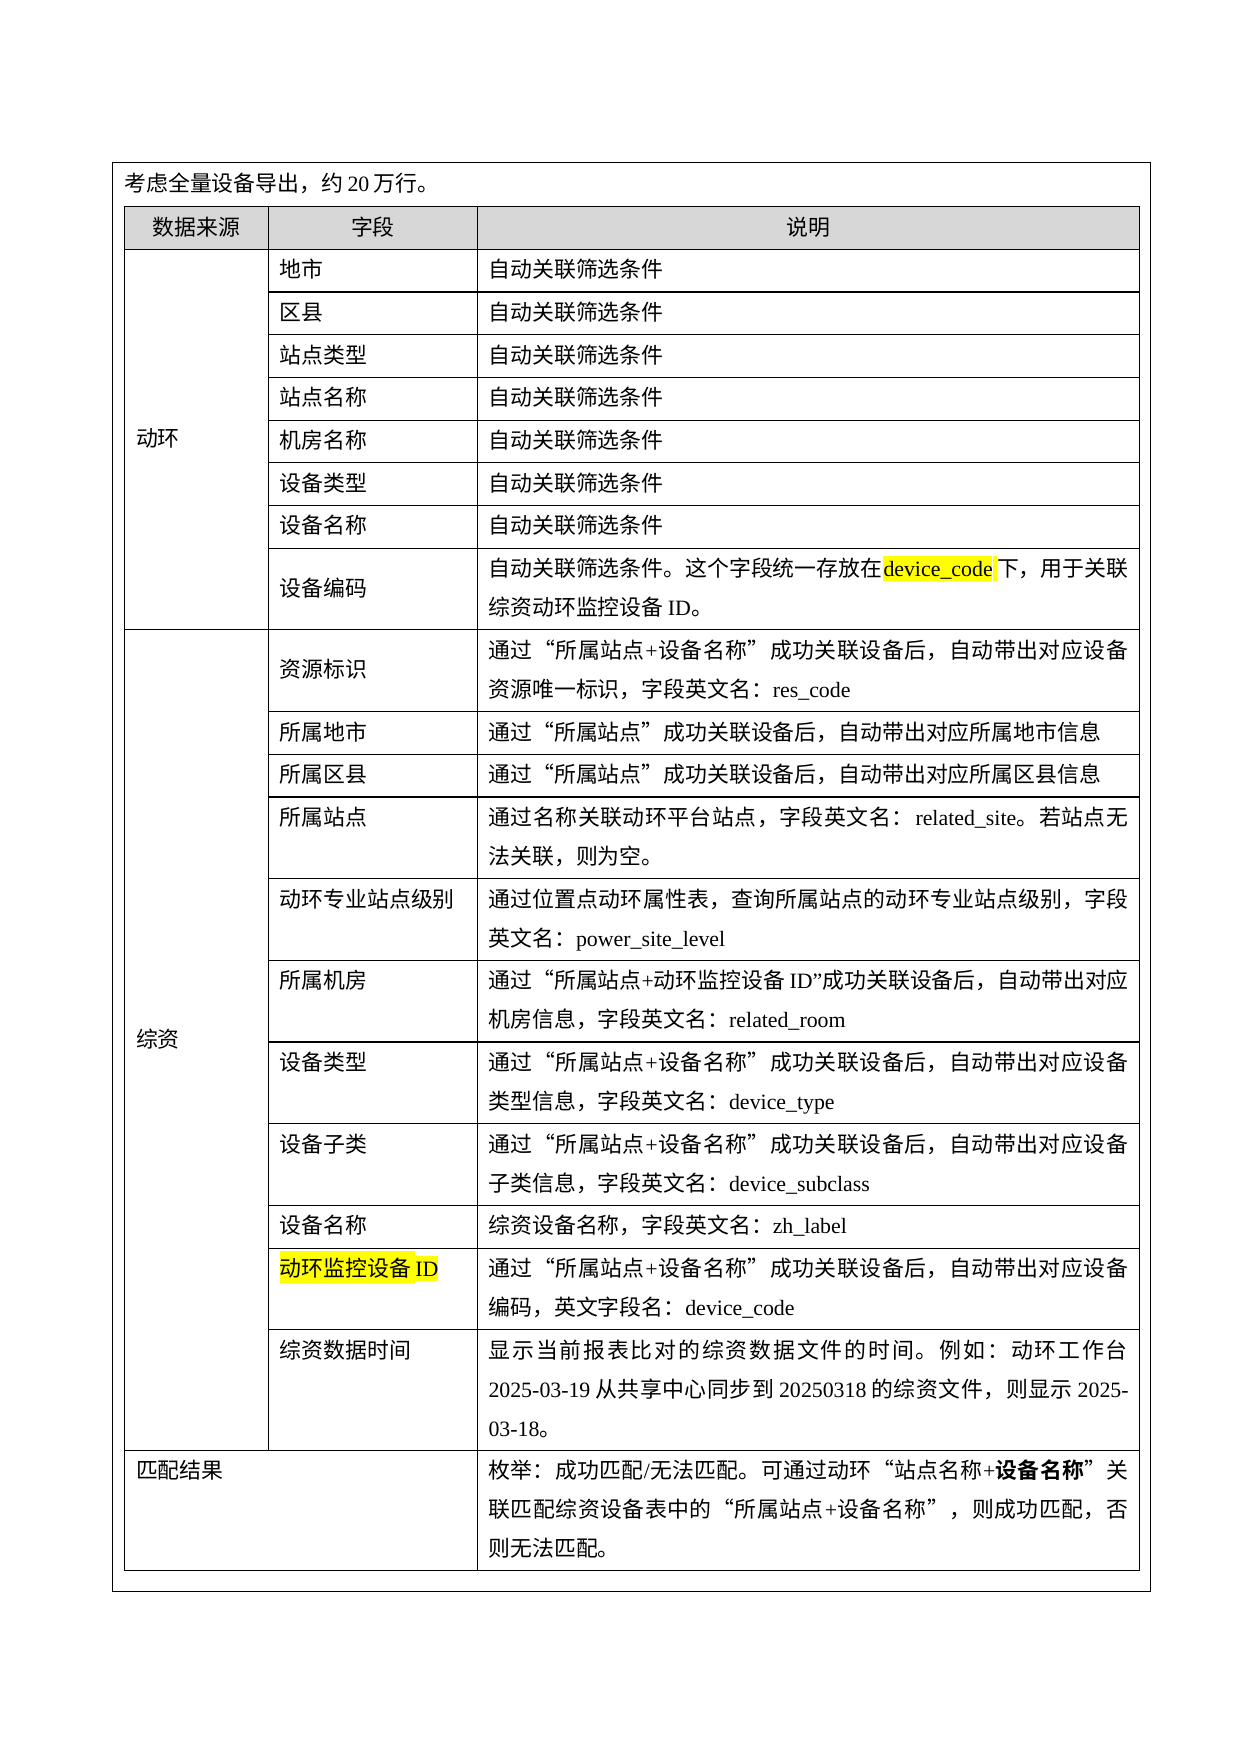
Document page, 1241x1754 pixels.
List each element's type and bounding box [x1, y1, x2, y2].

table_cell [113, 163, 1150, 1591]
